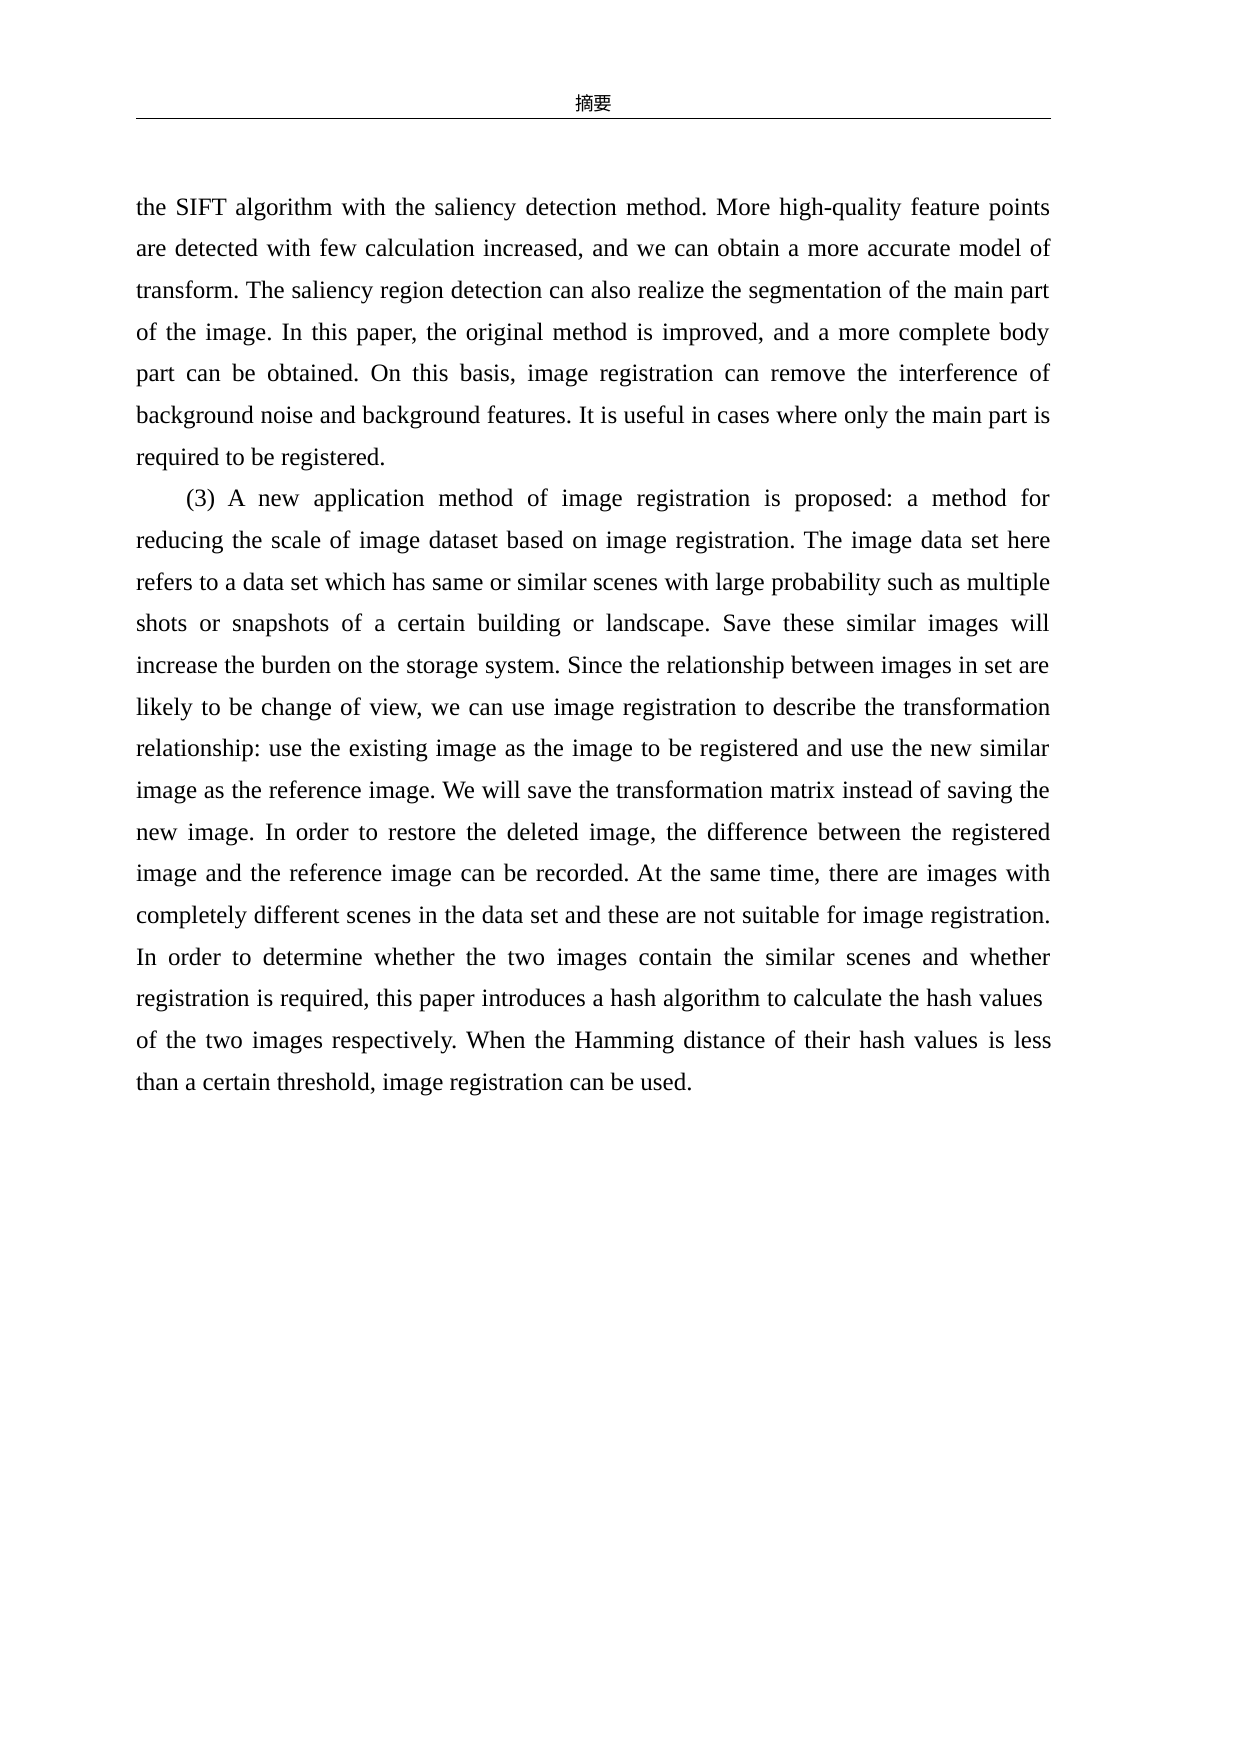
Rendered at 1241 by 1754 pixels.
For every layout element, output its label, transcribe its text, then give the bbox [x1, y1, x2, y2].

text (3) A new application method of image registration is proposed: a method for reducing the scale of image dataset based on image registration. The image data set here refers to a data set which has same or similar scenes with large probability such as multiple shots or snapshots of a certain building or landscape. Save these similar images will increase the burden on the storage system. Since the relationship between images in set are likely to be change of view, we can use image registration to describe the transformation relationship: use the existing image as the image to be registered and use the new similar image as the reference image. We will save the transformation matrix instead of saving the new image. In order to restore the deleted image, the difference between the registered image and the reference image can be recorded. At the same time, there are images with completely different scenes in the data set and these are not suitable for image registration. In order to determine whether the two images contain the similar scenes and whether registration is required, this paper introduces a hash algorithm to calculate the hash values ​​of the two images respectively. When the Hamming distance of their hash values ​​is less than a certain threshold, image registration can be used. [136, 473, 1051, 1098]
